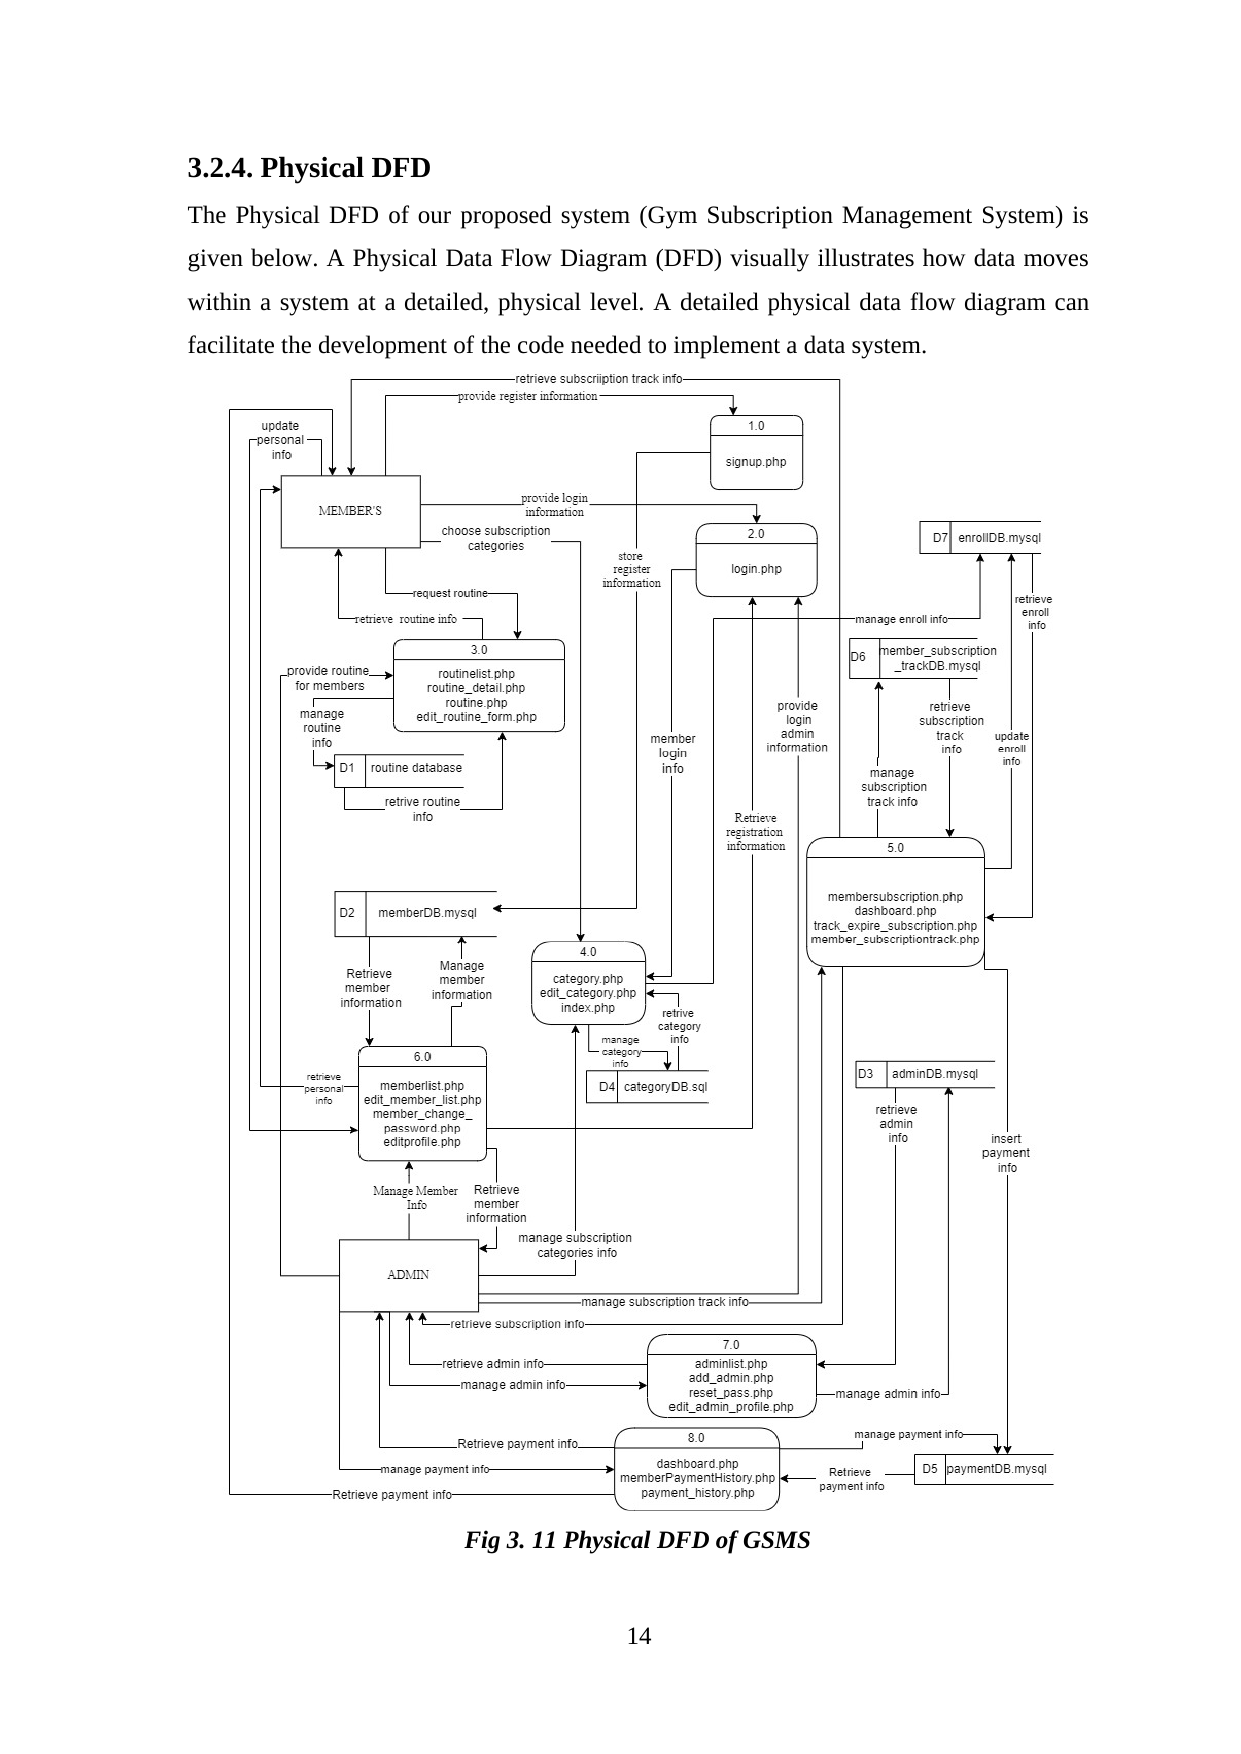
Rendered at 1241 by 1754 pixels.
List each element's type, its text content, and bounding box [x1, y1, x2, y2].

text Fig 3. 11 Physical DFD of GSMS [187, 1525, 1090, 1553]
text The Physical DFD of our proposed system (Gym Subscription Management System) is given below. A Physical Data Flow Diagram (DFD) visually illustrates how data moves within a system at a detailed, physical level. A detailed physical data flow diagram can facilitate the development of the code needed to implement a data system. [187, 200, 1090, 358]
picture [222, 372, 1056, 1511]
subtitle 3.2.4. Physical DFD [187, 150, 1090, 183]
